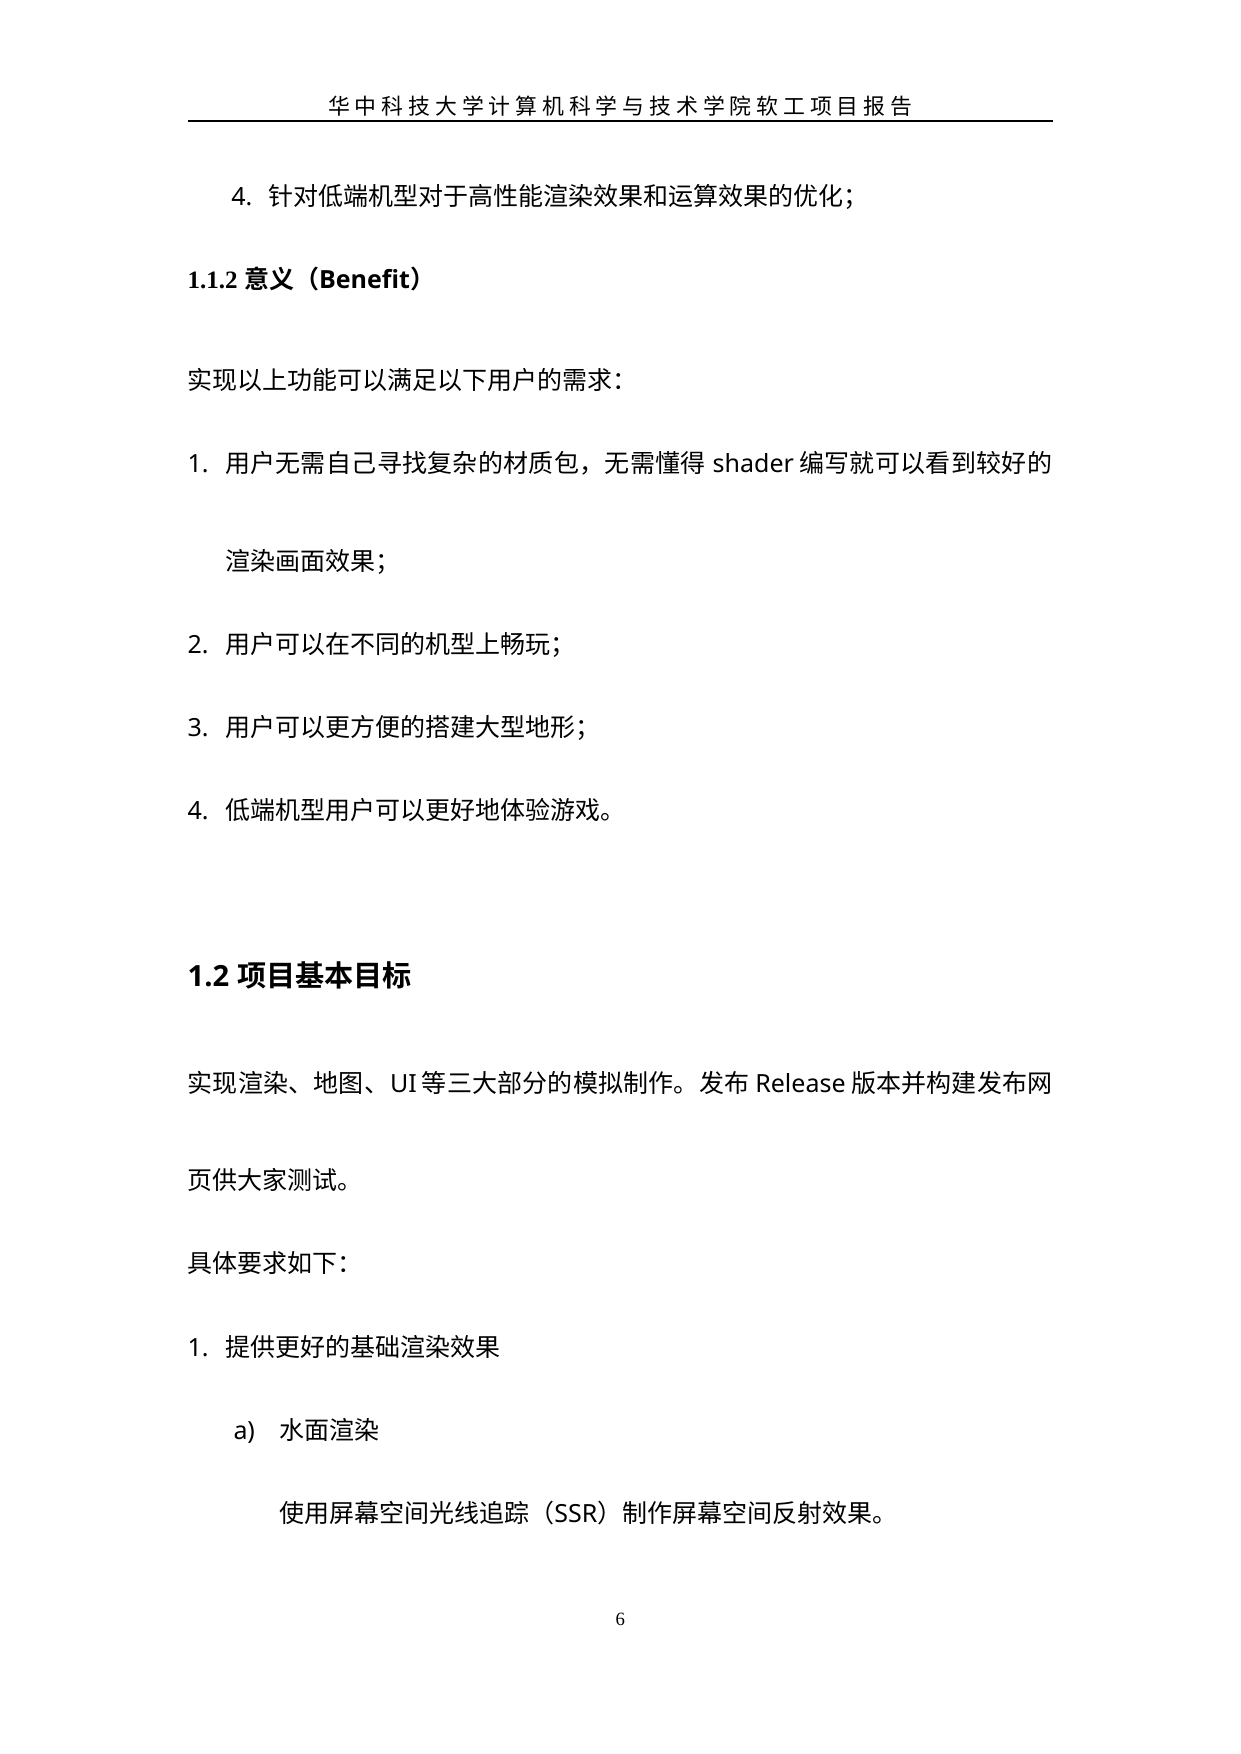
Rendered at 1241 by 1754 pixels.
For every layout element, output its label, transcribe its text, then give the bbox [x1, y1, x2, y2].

list 使用屏幕空间光线追踪（SSR）制作屏幕空间反射效果。 [279, 1479, 1053, 1544]
text 实现以上功能可以满足以下用户的需求： [187, 346, 1053, 411]
list 针对低端机型对于高性能渲染效果和运算效果的优化； [231, 162, 1053, 227]
text 1.2 项目基本目标 [187, 941, 1053, 1006]
list 用户可以在不同的机型上畅玩； [187, 610, 1053, 675]
list 提供更好的基础渲染效果 [187, 1313, 1053, 1378]
list 用户可以更方便的搭建大型地形； [187, 693, 1053, 758]
text 具体要求如下： [187, 1229, 1053, 1294]
list 水面渲染 [233, 1396, 1053, 1461]
list 用户无需自己寻找复杂的材质包，无需懂得shader编写就可以看到较好的渲染画面效果； [187, 429, 1053, 592]
text 实现渲染、地图、UI等三大部分的模拟制作。发布Release版本并构建发布网页供大家测试。 [187, 1049, 1053, 1211]
text 1.1.2 意义（Benefit） [187, 245, 1053, 310]
list 低端机型用户可以更好地体验游戏。 [187, 776, 1053, 841]
